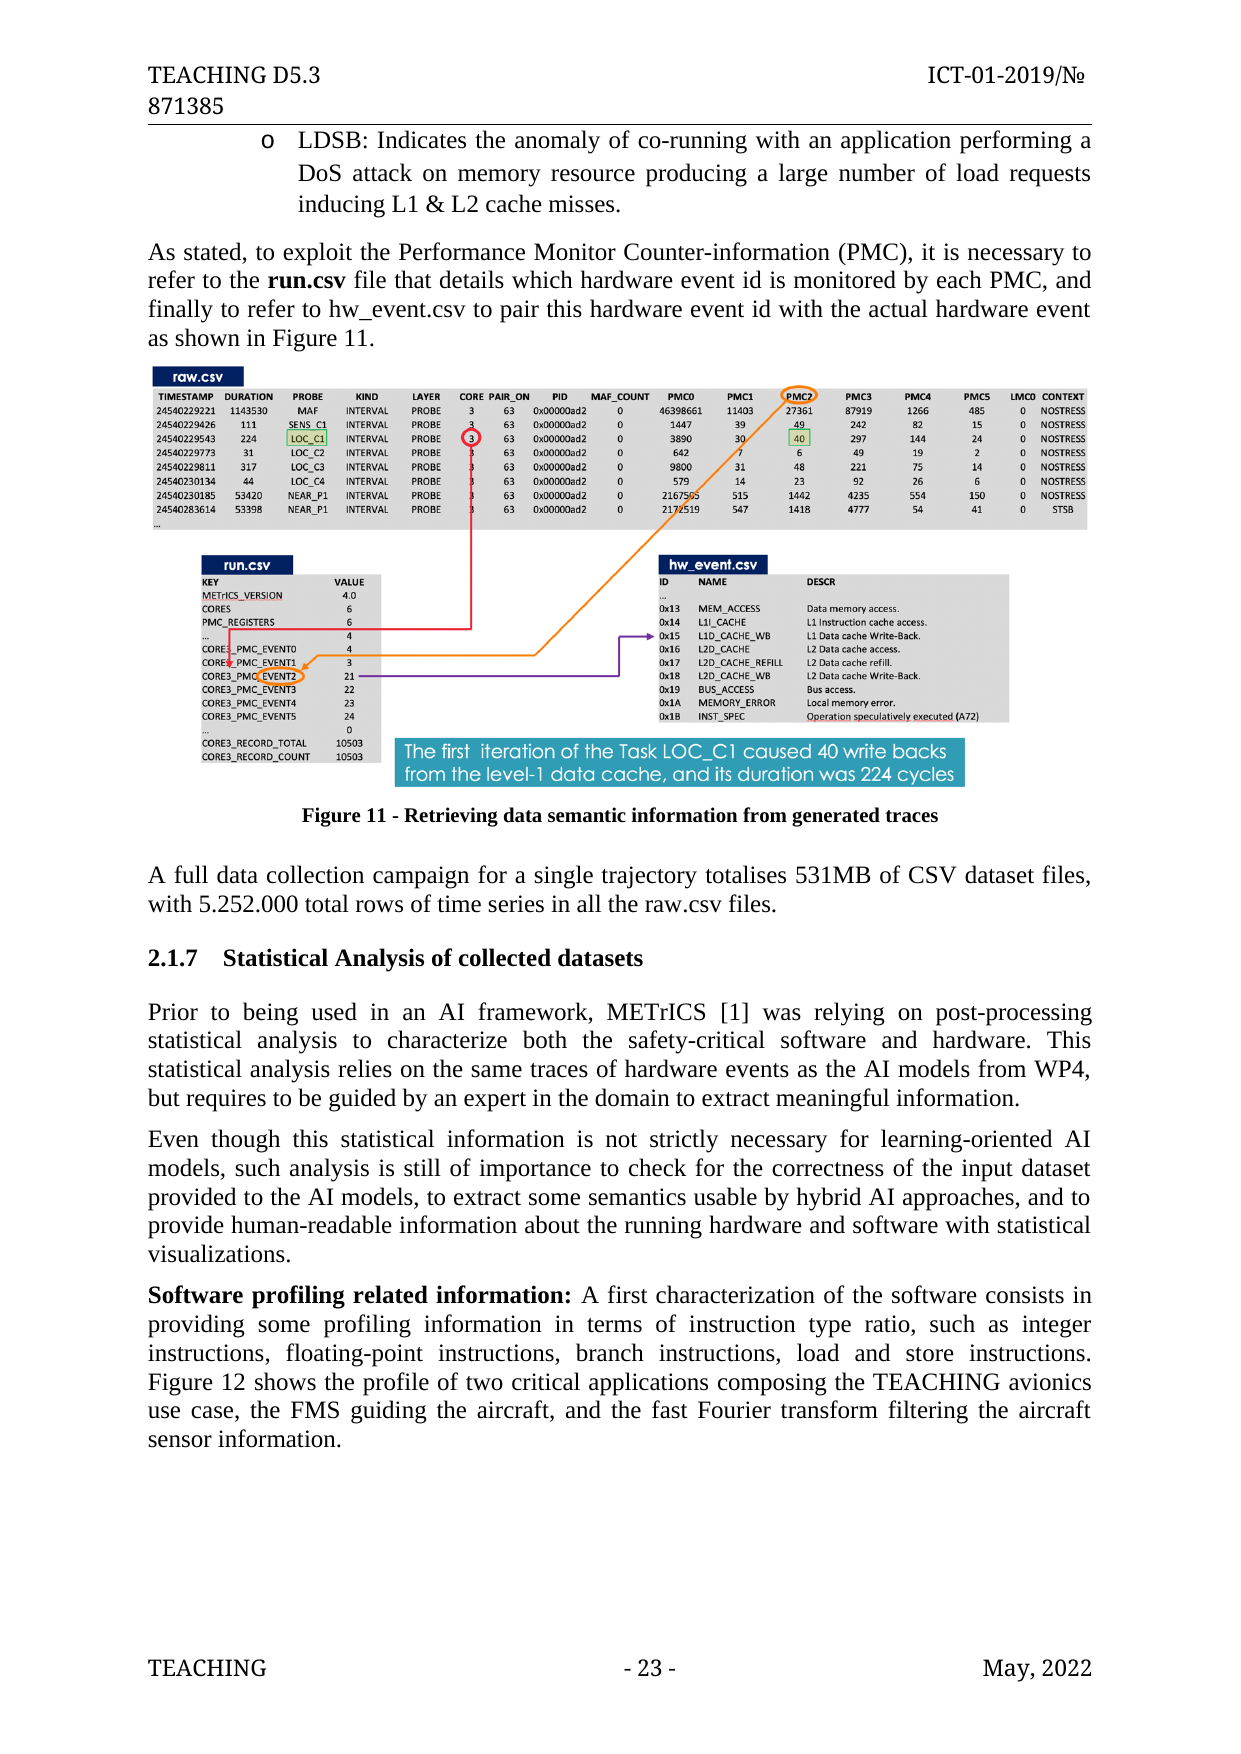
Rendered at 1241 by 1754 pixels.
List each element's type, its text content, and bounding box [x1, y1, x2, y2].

subtitle Statistical Analysis of collected datasets [148, 943, 1092, 972]
list LDSB: Indicates the anomaly of co-running with an application performing a DoS attack on memory resource producing a large number of load requests inducing L1 & L2 cache misses. [260, 125, 1092, 218]
text Prior to being used in an AI framework, METrICS was relying on post-processing statistical analysis to characterize both the safety-critical software and hardware. This statistical analysis relies on the same traces of hardware events as the AI models from WP4, but requires to be guided by an expert in the domain to extract meaningful information. [148, 997, 1092, 1112]
picture [150, 364, 1091, 791]
text As stated, to exploit the Performance Monitor Counter-information (PMC), it is necessary to refer to the run.csv file that details which hardware event id is monitored by each PMC, and finally to refer to hw_event.csv to pair this hardware event id with the actual hardware event as shown in Figure 11. [148, 237, 1092, 352]
text Even though this statistical information is not strictly necessary for learning-oriented AI models, such analysis is still of importance to check for the correctness of the input dataset provided to the AI models, to extract some semantics usable by hybrid AI approaches, and to provide human-readable information about the running hardware and software with statistical visualizations. [148, 1124, 1092, 1268]
text Software profiling related information: A first characterization of the software consists in providing some profiling information in terms of instruction type ratio, such as integer instructions, floating-point instructions, branch instructions, load and store instructions. Figure 12 shows the profile of two critical applications composing the TEACHING avionics use case, the FMS guiding the aircraft, and the fast Fourier transform filtering the aircraft sensor information. [148, 1281, 1092, 1453]
text A full data collection campaign for a single trajectory totalises 531MB of CSV dataset files, with 5.252.000 total rows of time series in all the raw.csv files. [148, 861, 1092, 918]
text Figure 11 - Retrieving data semantic information from generated traces [148, 803, 1092, 827]
